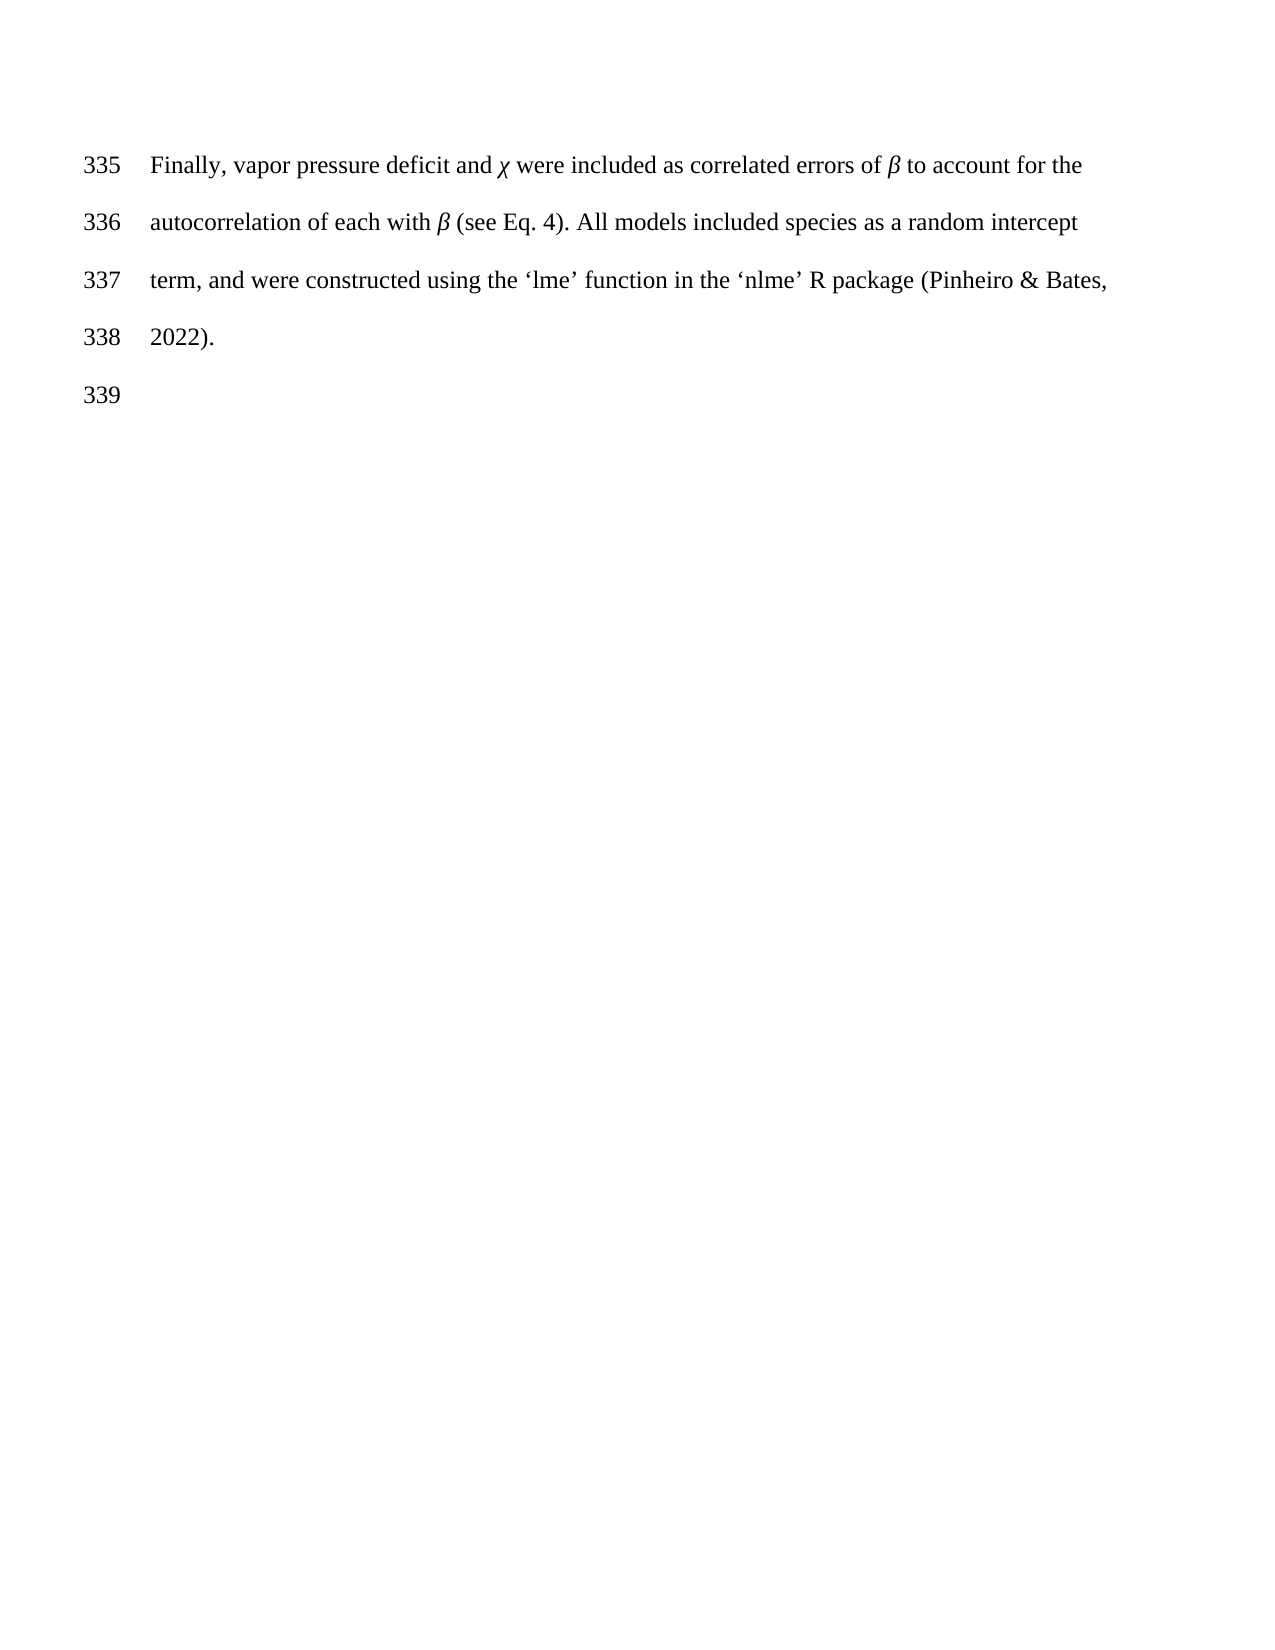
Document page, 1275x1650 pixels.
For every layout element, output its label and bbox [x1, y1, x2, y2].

text [150, 150, 1125, 351]
